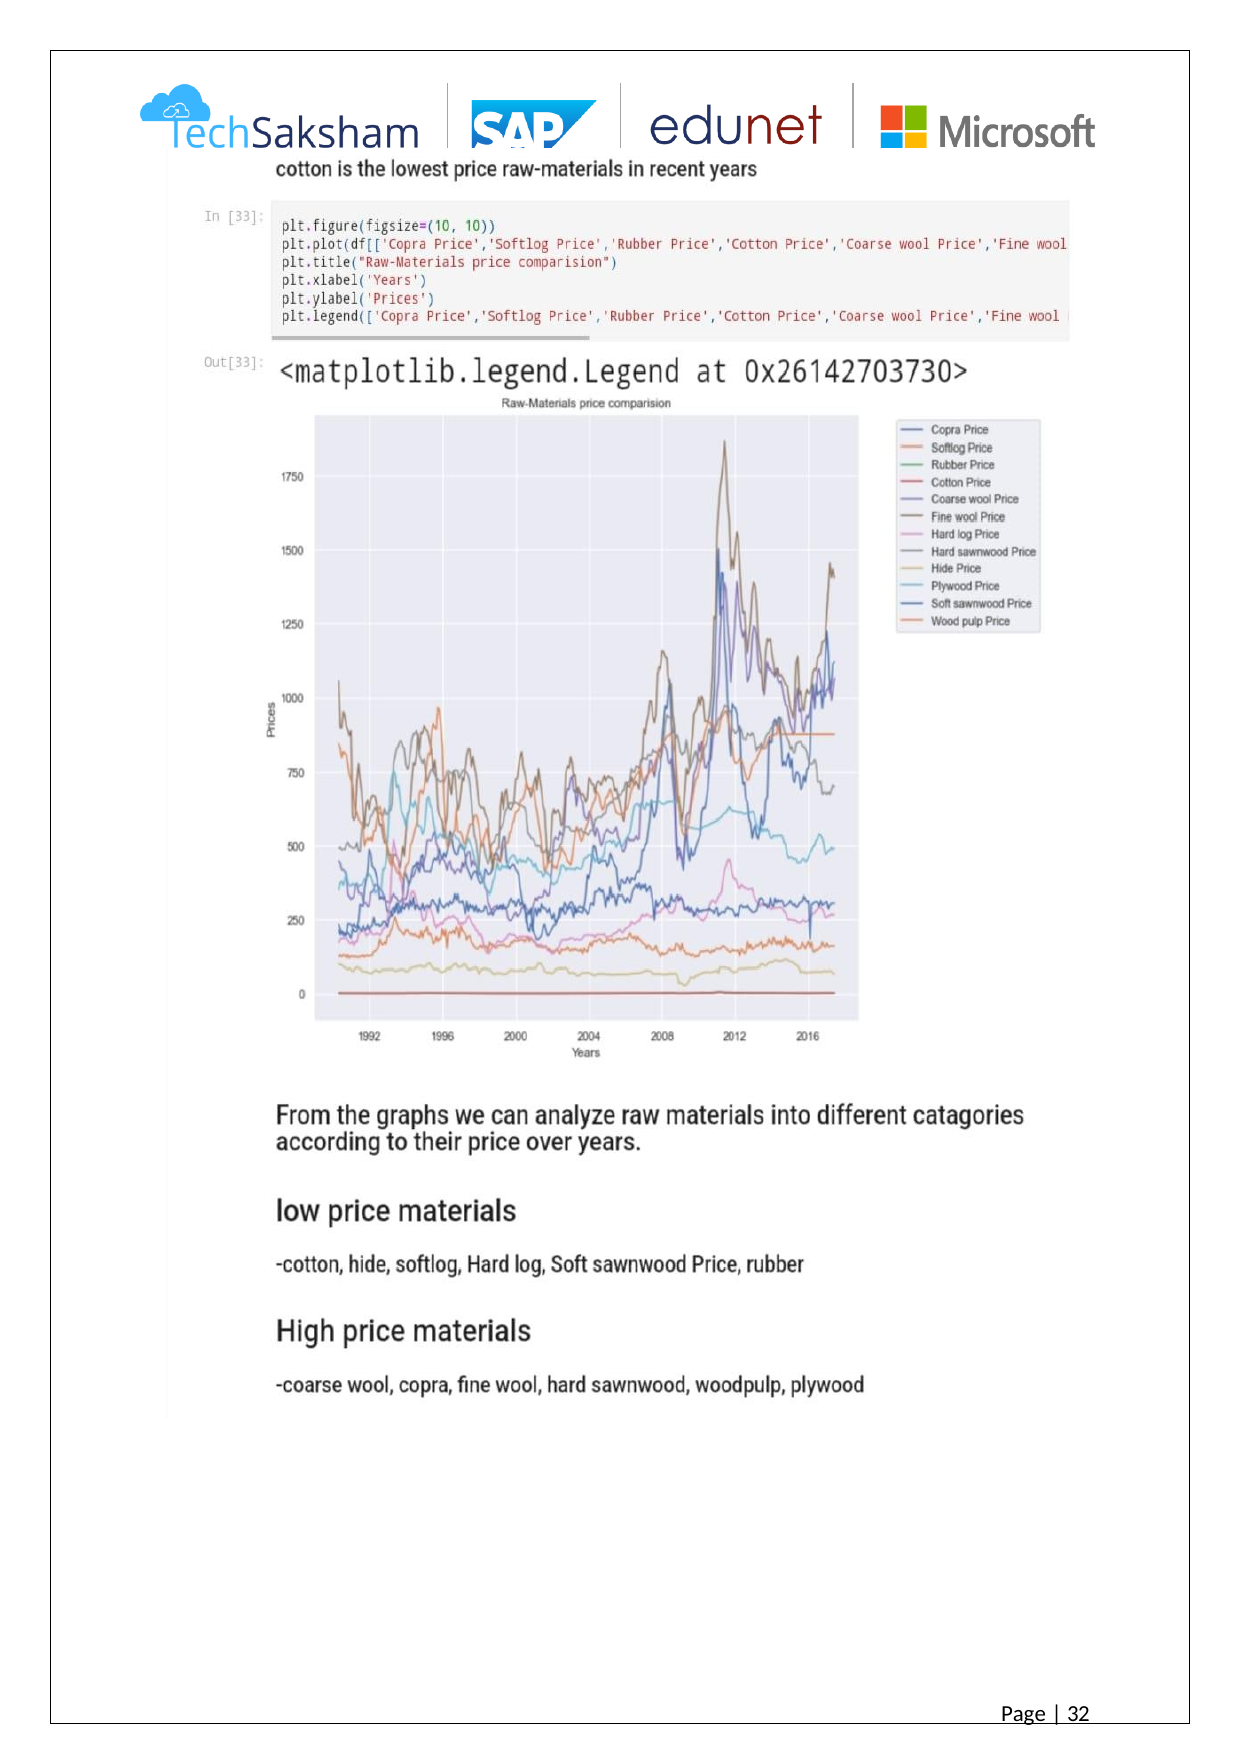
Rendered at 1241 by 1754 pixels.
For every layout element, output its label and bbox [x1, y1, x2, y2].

picture [139, 83, 1108, 1418]
